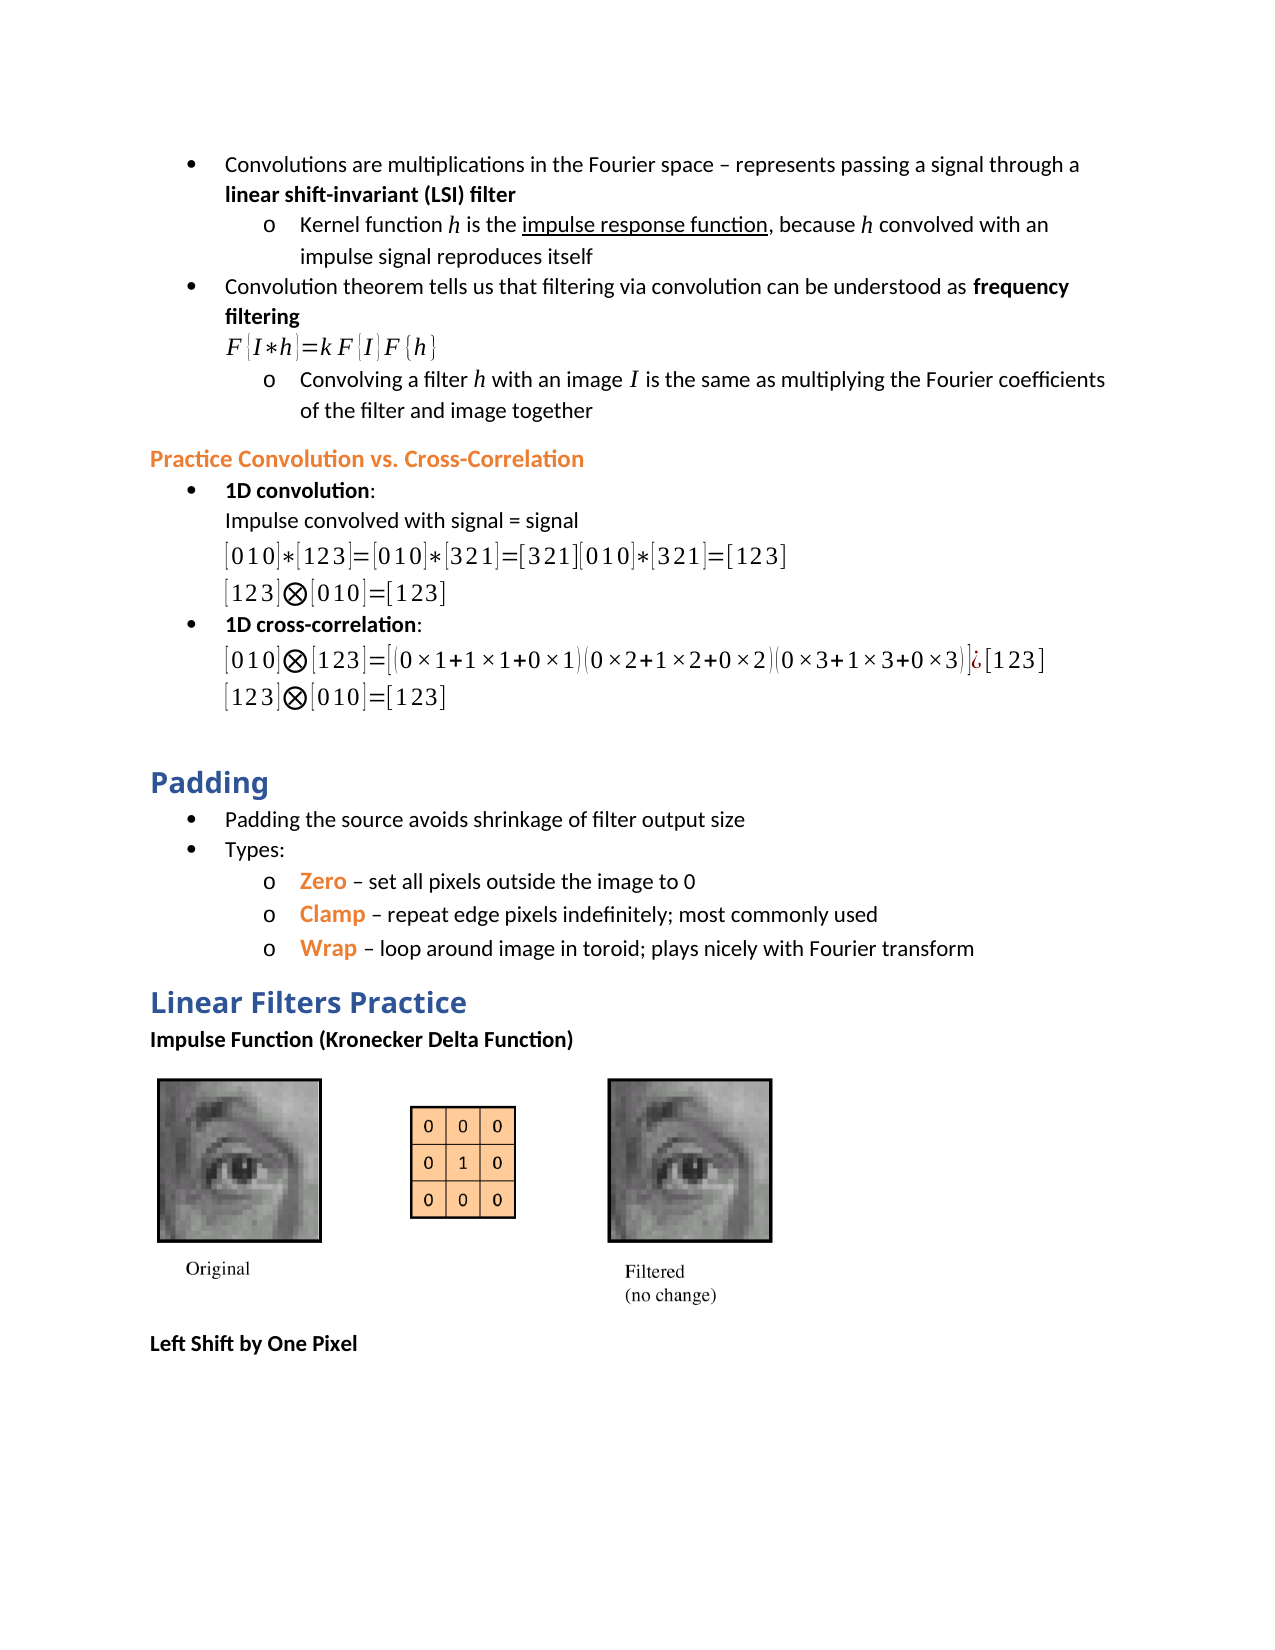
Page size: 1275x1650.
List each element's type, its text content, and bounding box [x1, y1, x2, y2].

list Kernel function is the impulse response function, because convolved with an impulse signal reproduces itself [262, 210, 1125, 270]
picture [150, 1072, 782, 1311]
list Wrap – loop around image in toroid; plays nicely with Fourier transform [262, 932, 1125, 963]
list Clamp – repeat edge pixels indefinitely; most commonly used [262, 899, 1125, 930]
subtitle Padding [150, 762, 1125, 802]
list 1D convolution: [187, 476, 1125, 504]
list 1D cross-correlation: [187, 611, 1125, 638]
text Left Shift by One Pixel [150, 1329, 1125, 1357]
list Impulse convolved with signal = signal [225, 507, 1125, 534]
text Impulse Function (Kronecker Delta Function) [150, 1025, 1125, 1053]
list Convolving a filter with an image is the same as multiplying the Fourier coefficients of the filter and image together [262, 365, 1125, 424]
list Convolution theorem tells us that filtering via convolution can be understood as frequency filtering [187, 272, 1125, 330]
list Padding the source avoids shrinkage of filter output size [187, 805, 1125, 833]
subtitle Linear Filters Practice [150, 982, 1125, 1022]
list Types: [187, 835, 1125, 863]
subtitle Practice Convolution vs. Cross-Correlation [150, 443, 1125, 474]
list Convolutions are multiplications in the Fourier space – represents passing a signal through a linear shift-invariant (LSI) filter [187, 150, 1125, 208]
list Zero – set all pixels outside the image to 0 [262, 865, 1125, 896]
